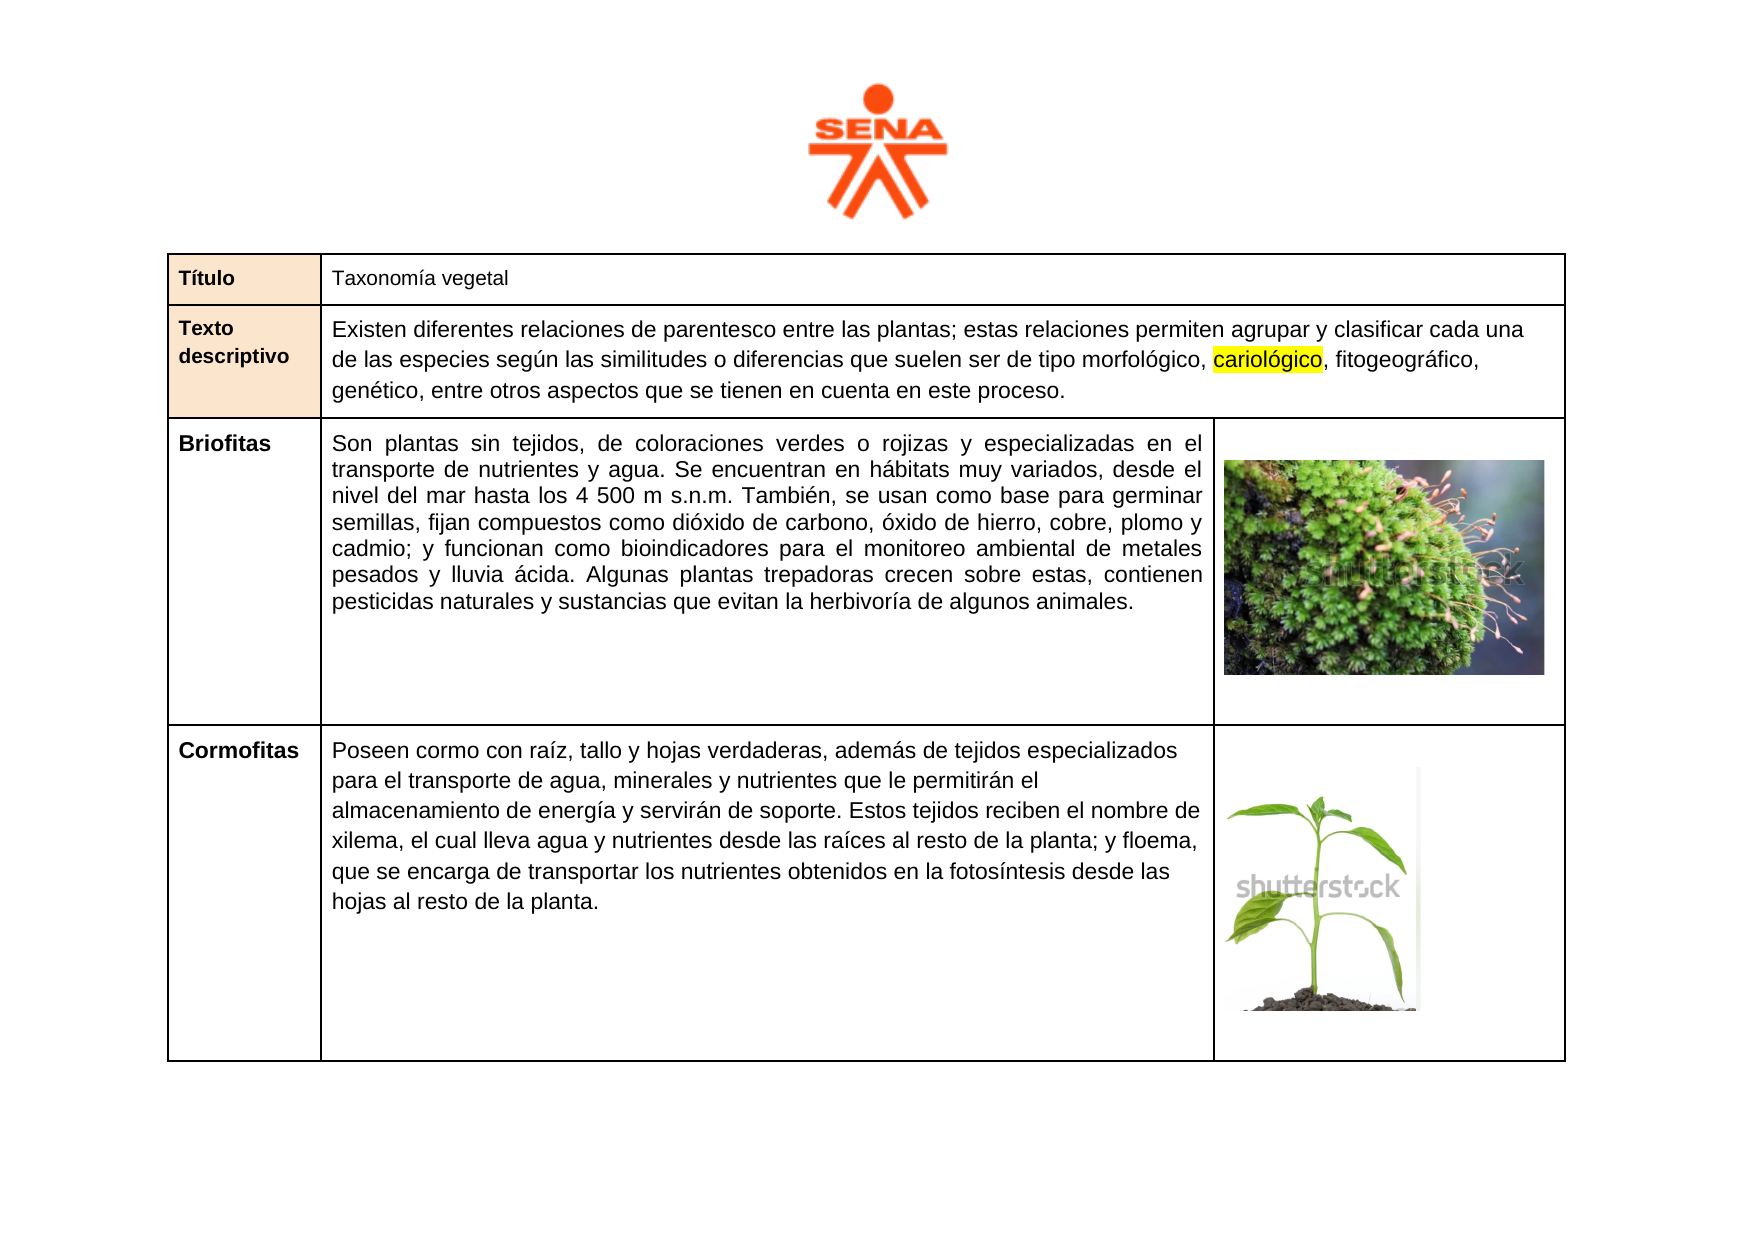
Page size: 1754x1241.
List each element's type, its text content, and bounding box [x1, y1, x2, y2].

table_cell Briofitas [169, 419, 320, 724]
table_cell [1215, 726, 1564, 1060]
table_cell Texto descriptivo [169, 306, 320, 417]
table_cell Título [169, 255, 320, 304]
picture [796, 75, 958, 227]
picture [1224, 460, 1545, 675]
table_cell Poseen cormo con raíz, tallo y hojas verdaderas, además de tejidos especializados para el transporte de agua, minerales y nutrientes que le permitirán el almacenamiento de energía y servirán de soporte. Estos tejidos reciben el nombre de xilema, el cual lleva agua y nutrientes desde las raíces al resto de la planta; y floema, que se encarga de transportar los nutrientes obtenidos en la fotosíntesis desde las hojas al resto de la planta. [322, 726, 1213, 1060]
table_cell Cormofitas [169, 726, 320, 1060]
table_cell [1215, 419, 1564, 724]
table_cell Son plantas sin tejidos, de coloraciones verdes o rojizas y especializadas en el transporte de nutrientes y agua. Se encuentran en hábitats muy variados, desde el nivel del mar hasta los 4 500 m s.n.m. También, se usan como base para germinar semillas, fijan compuestos como dióxido de carbono, óxido de hierro, cobre, plomo y cadmio; y funcionan como bioindicadores para el monitoreo ambiental de metales pesados y lluvia ácida. Algunas plantas trepadoras crecen sobre estas, contienen pesticidas naturales y sustancias que evitan la herbivoría de algunos animales. [322, 419, 1213, 724]
table_cell Existen diferentes relaciones de parentesco entre las plantas; estas relaciones permiten agrupar y clasificar cada una de las especies según las similitudes o diferencias que suelen ser de tipo morfológico, cariológico, fitogeográfico, genético, entre otros aspectos que se tienen en cuenta en este proceso. [322, 306, 1564, 417]
table_cell Taxonomía vegetal [322, 255, 1564, 304]
picture [1224, 767, 1421, 1011]
